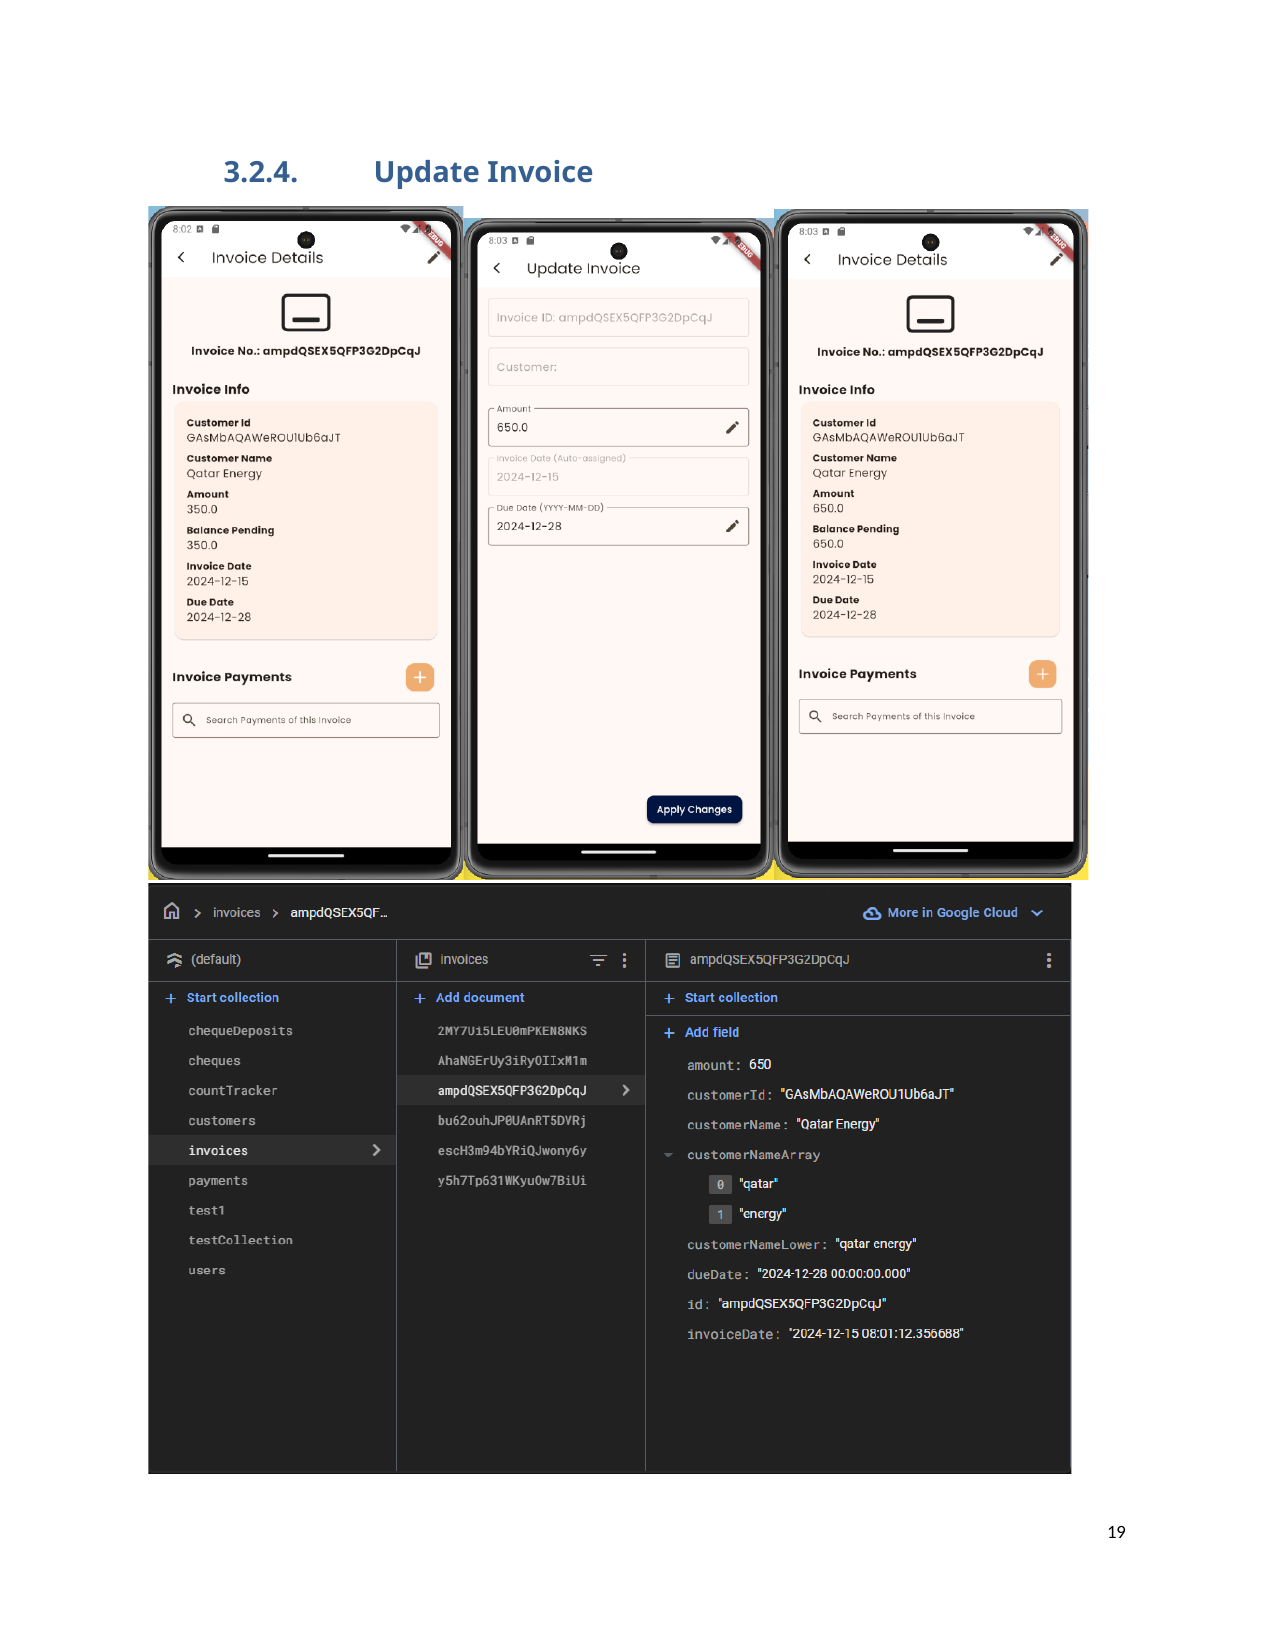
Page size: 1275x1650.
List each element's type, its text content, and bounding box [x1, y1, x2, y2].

picture [148, 883, 1072, 1474]
picture [148, 206, 1089, 880]
subtitle Update Invoice [223, 151, 1154, 191]
